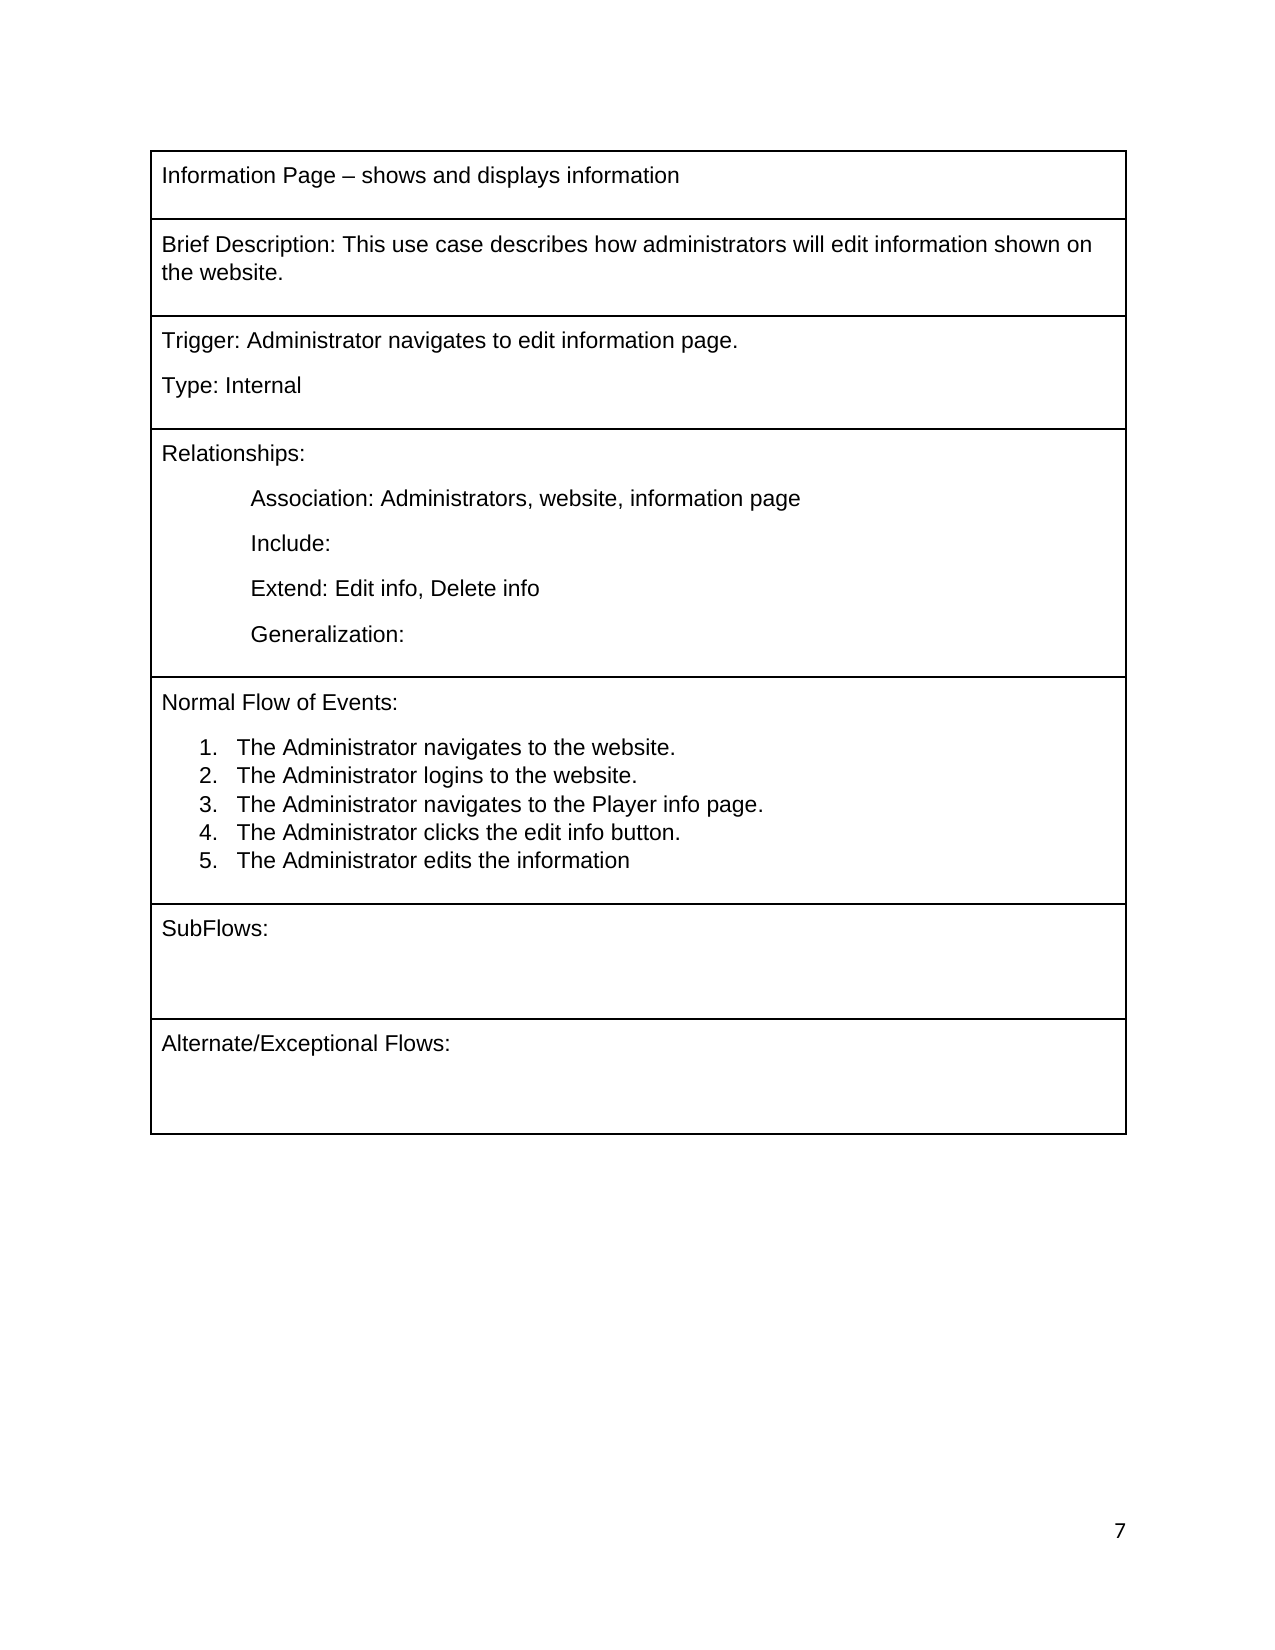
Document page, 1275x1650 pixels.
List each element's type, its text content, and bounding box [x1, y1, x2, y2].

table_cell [152, 152, 1125, 218]
table_cell Trigger: Administrator navigates to edit information page. Type: Internal [152, 317, 1125, 428]
table_cell Brief Description: This use case describes how administrators will edit information shown on the website. [152, 220, 1125, 314]
table_cell Relationships: Association: Administrators, website, information page Include: Extend: Edit info, Delete info Generalization: [152, 430, 1125, 676]
table_cell Normal Flow of Events: The Administrator navigates to the website. The Administrator logins to the website. The Administrator navigates to the Player info page. The Administrator clicks the edit info button. The Administrator edits the information [152, 678, 1125, 903]
table_cell Alternate/Exceptional Flows: [152, 1020, 1125, 1132]
table_cell SubFlows: [152, 905, 1125, 1018]
